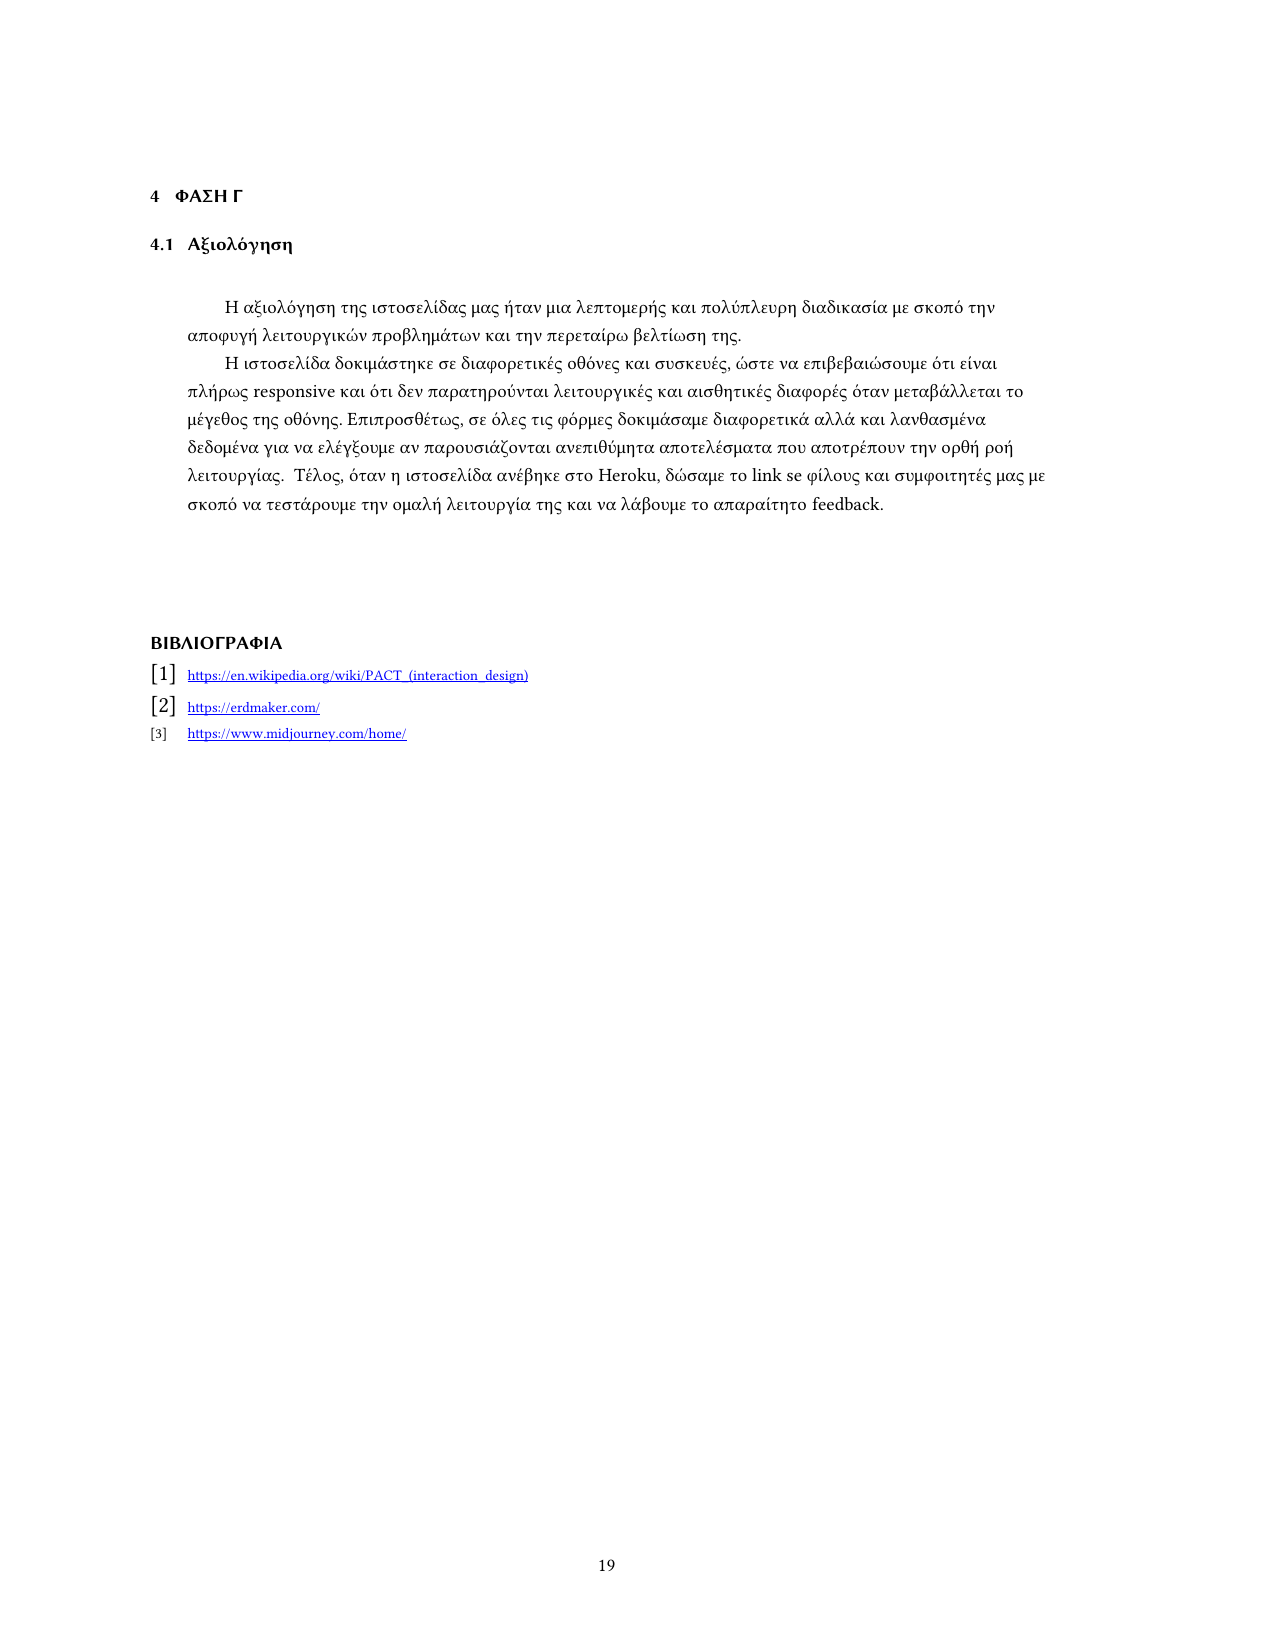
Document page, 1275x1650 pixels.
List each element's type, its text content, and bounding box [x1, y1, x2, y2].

text Η αξιολόγηση της ιστοσελίδας μας ήταν μια λεπτομερής και πολύπλευρη διαδικασία με σκοπό την αποφυγή λειτουργικών προβλημάτων και την περεταίρω βελτίωση της. [187, 289, 1062, 346]
text https://www.midjourney.com/home/ [150, 725, 1062, 742]
text Φαση Γ [150, 183, 1062, 207]
text Η ιστοσελίδα δοκιμάστηκε σε διαφορετικές οθόνες και συσκευές, ώστε να επιβεβαιώσουμε ότι είναι πλήρως responsive και ότι δεν παρατηρούνται λειτουργικές και αισθητικές διαφορές όταν μεταβάλλεται το μέγεθος της οθόνης. Επιπροσθέτως, σε όλες τις φόρμες δοκιμάσαμε διαφορετικά αλλά και λανθασμένα δεδομένα για να ελέγξουμε αν παρουσιάζονται ανεπιθύμητα αποτελέσματα που αποτρέπουν την ορθή ροή λειτουργίας. Τέλος, όταν η ιστοσελίδα ανέβηκε στο Heroku, δώσαμε το link se φίλους και συμφοιτητές μας με σκοπό να τεστάρουμε την ομαλή λειτουργία της και να λάβουμε το απαραίτητο feedback. [187, 346, 1062, 514]
text ΒΙΒΛΙΟΓΡΑΦΙΑ [150, 630, 1062, 654]
text https://en.wikipedia.org/wiki/PACT_(interaction_design) [150, 660, 1062, 686]
text Αξιολόγηση [150, 232, 1062, 255]
text https://erdmaker.com/ [150, 692, 1062, 718]
